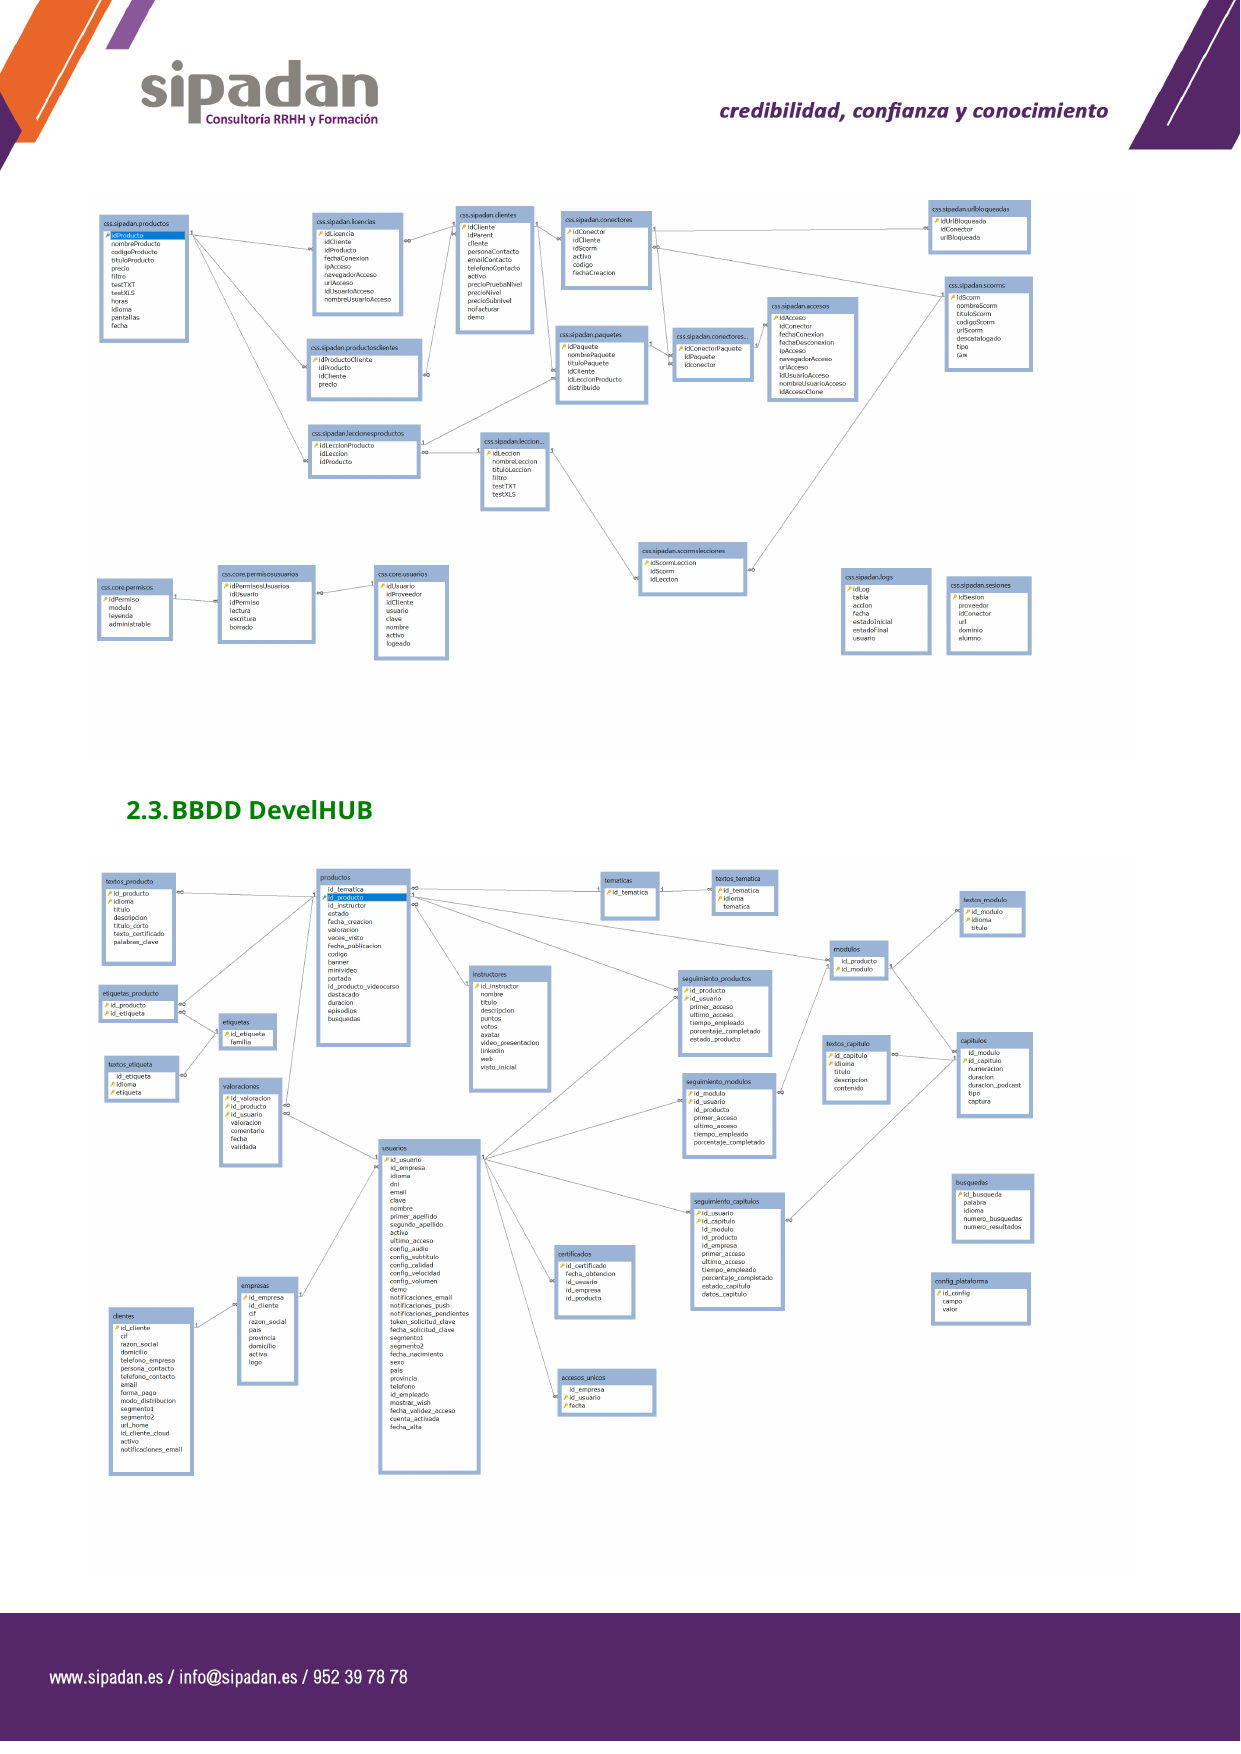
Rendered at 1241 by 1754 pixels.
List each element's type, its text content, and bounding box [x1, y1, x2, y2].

picture [0, 0, 1241, 764]
picture [0, 1613, 1241, 1741]
subtitle BBDD DevelHUB [126, 792, 1137, 827]
picture [88, 856, 1137, 1578]
